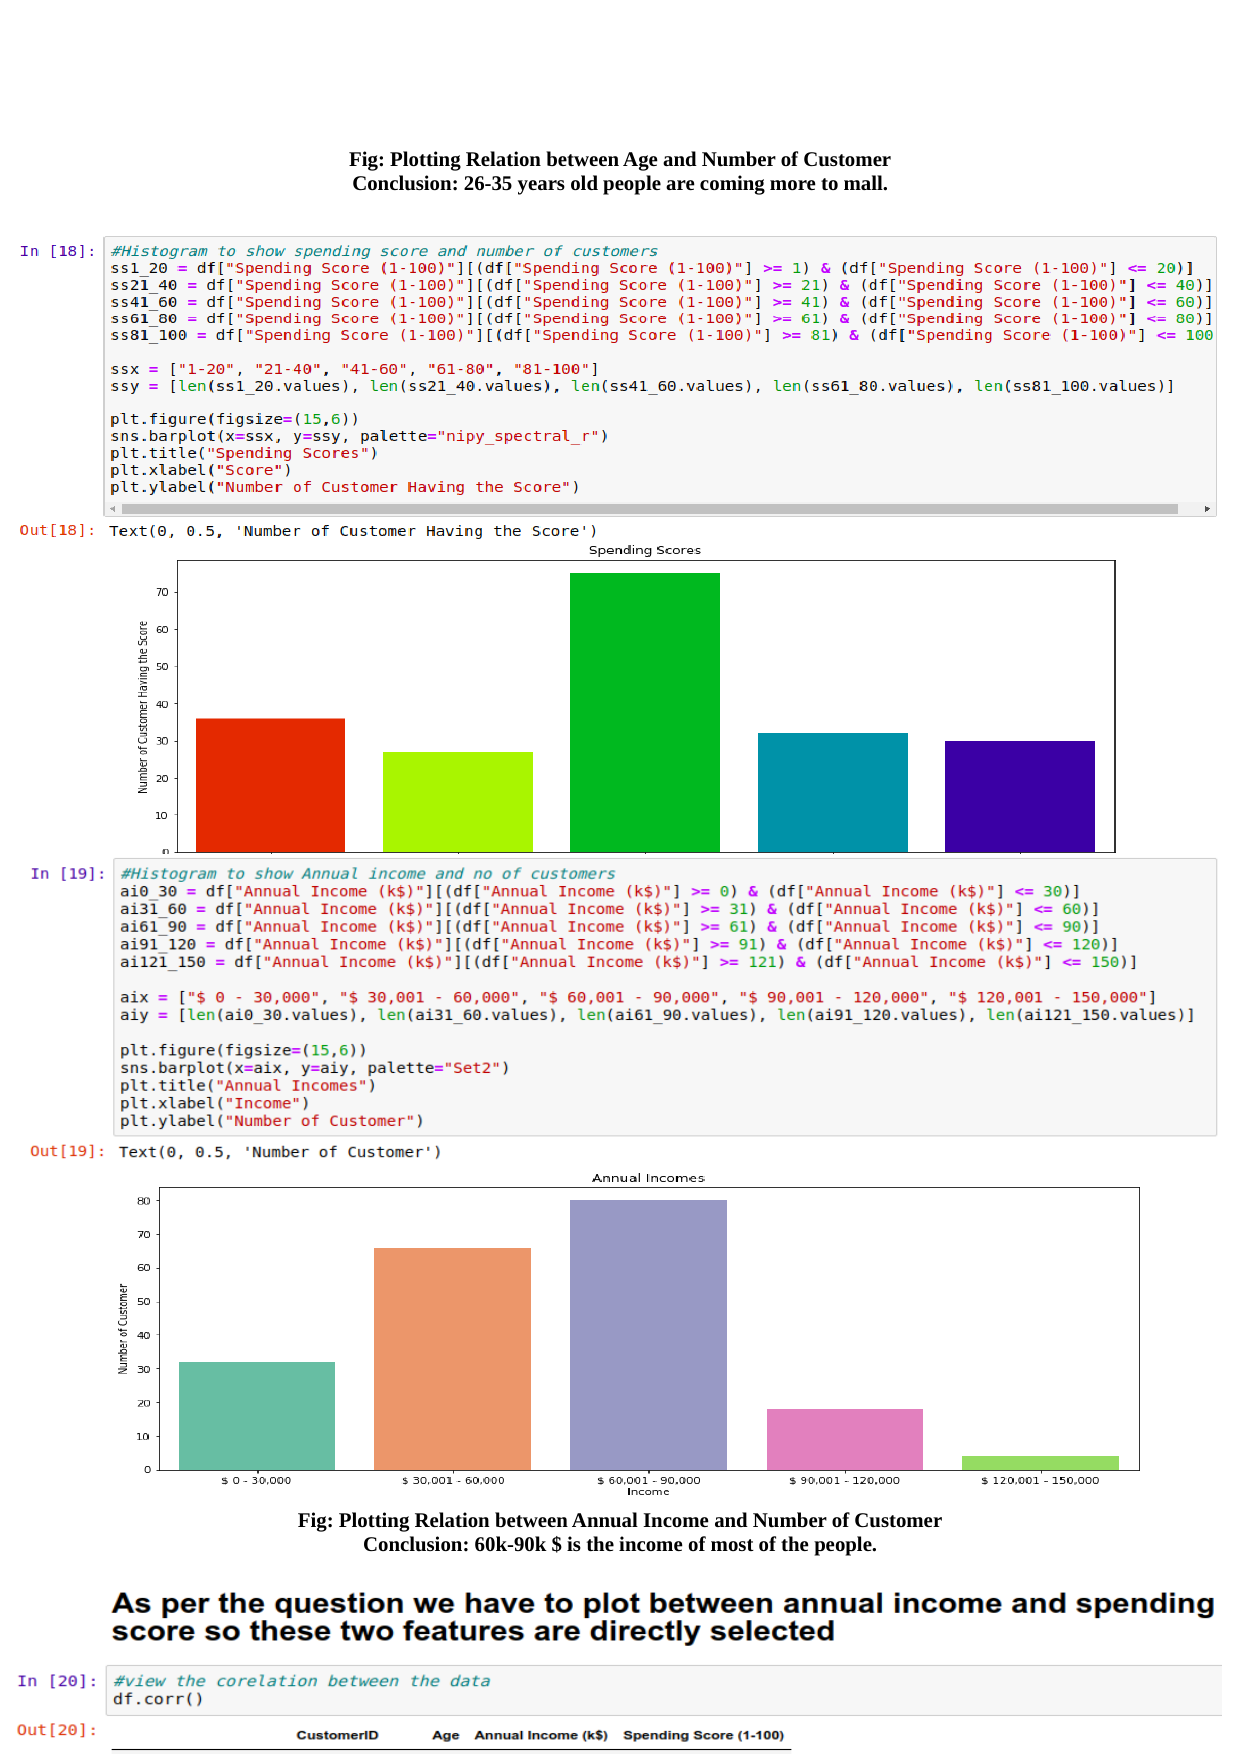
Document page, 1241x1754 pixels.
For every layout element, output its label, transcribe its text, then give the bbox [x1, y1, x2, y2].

picture [14, 1582, 1222, 1754]
text Fig: Plotting Relation between Annual Income and Number of Customer [118, 1508, 1122, 1532]
text Conclusion: 26-35 years old people are coming more to mall. [118, 171, 1122, 195]
text Conclusion: 60k-90k $ is the income of most of the people. [118, 1532, 1122, 1556]
text Fig: Plotting Relation between Age and Number of Customer [118, 147, 1122, 171]
picture [14, 232, 1223, 1500]
